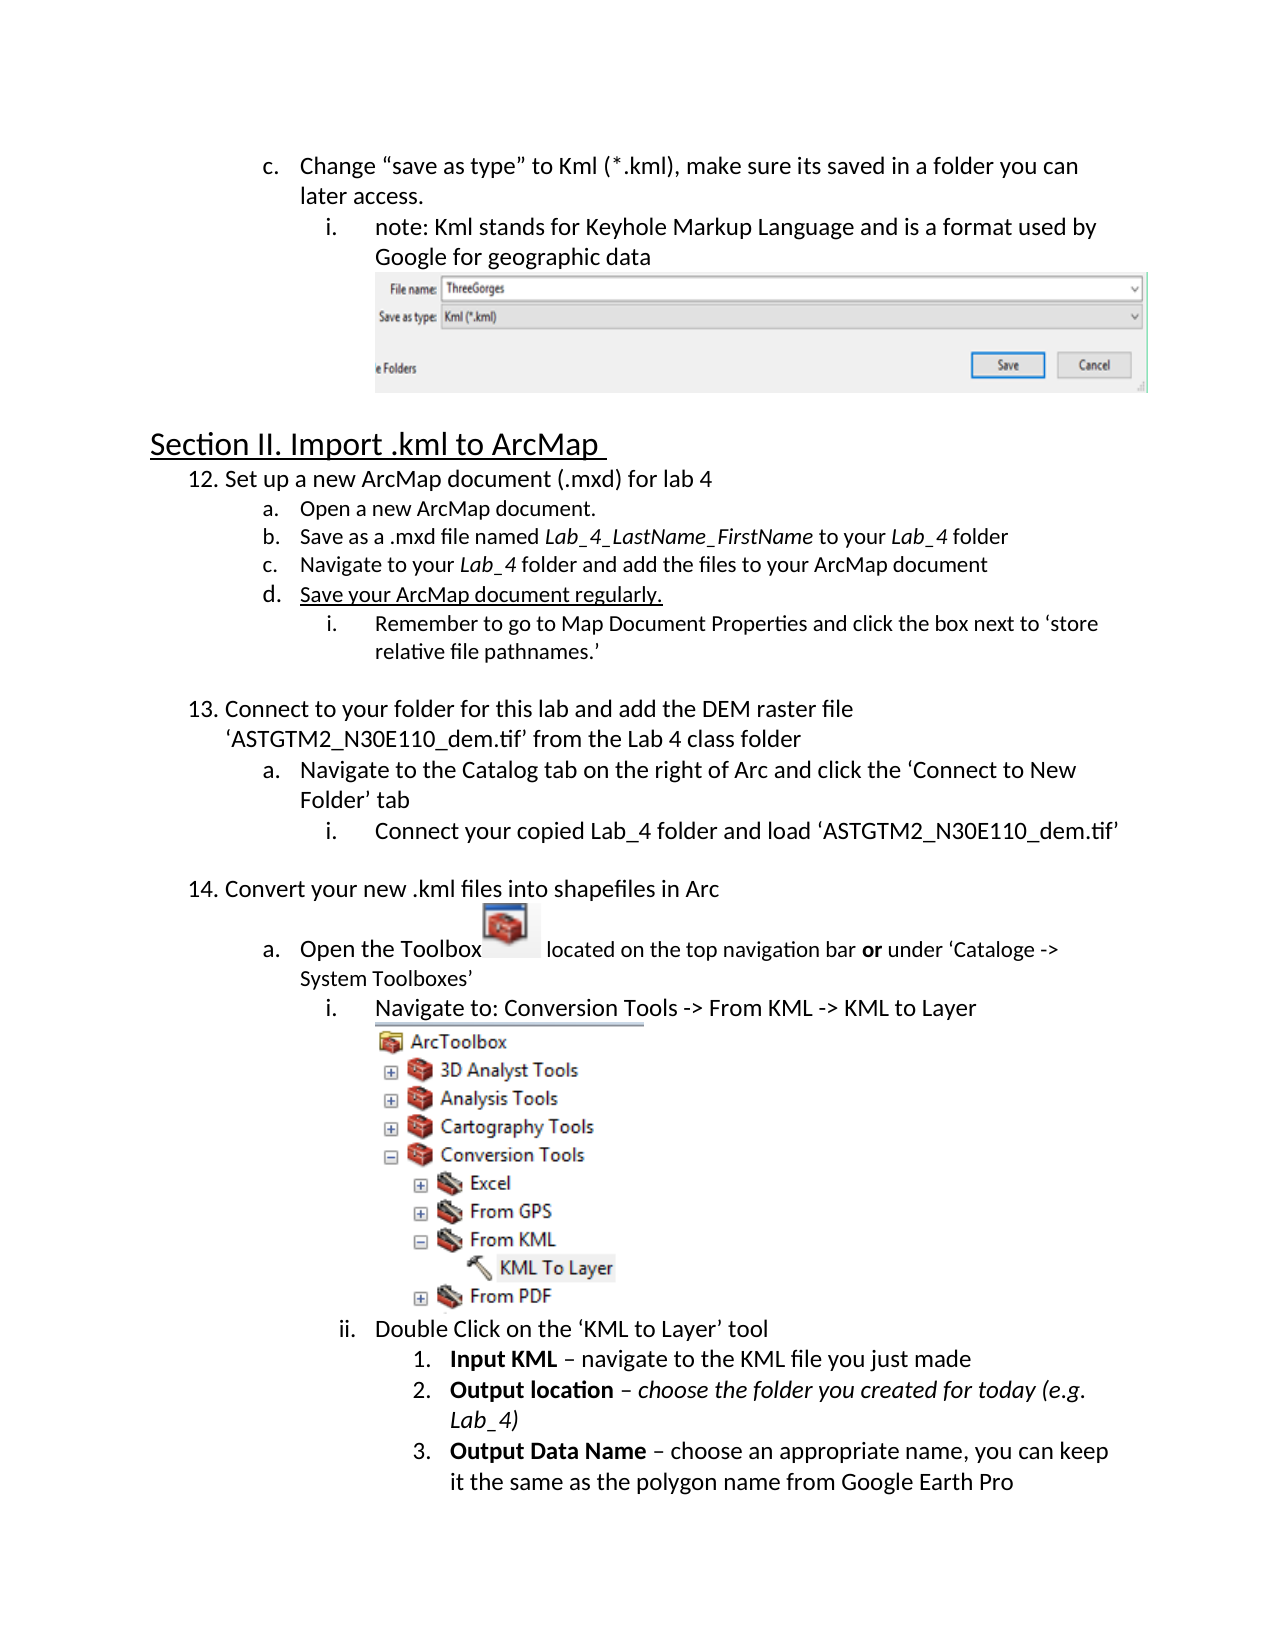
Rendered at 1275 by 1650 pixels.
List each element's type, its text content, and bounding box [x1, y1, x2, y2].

list Save your ArcMap document regularly. [262, 578, 1125, 609]
picture [375, 272, 1148, 393]
picture [375, 1022, 644, 1314]
list Remember to go to Map Document Properties and click the box next to ‘store relative file pathnames.’ [337, 609, 1125, 665]
list Open the Toolbox located on the top navigation bar or under ‘Cataloge -> System Toolboxes’ [262, 904, 1125, 992]
list Convert your new .kml files into shapefiles in Arc [187, 873, 1125, 904]
list Input KML – navigate to the KML file you just made [412, 1344, 1125, 1374]
list Connect to your folder for this lab and add the DEM raster file ‘ASTGTM2_N30E110_dem.tif’ from the Lab 4 class folder [187, 693, 1125, 754]
list Navigate to the Catalog tab on the right of Arc and click the ‘Connect to New Folder’ tab [262, 754, 1125, 815]
list Save as a .mxd file named Lab_4_LastName_FirstName to your Lab_4 folder [262, 522, 1125, 550]
list Open a new ArcMap document. [262, 494, 1125, 522]
picture [482, 903, 542, 958]
list Double Click on the ‘KML to Layer’ tool [356, 1313, 1125, 1344]
list Connect your copied Lab_4 folder and load ‘ASTGTM2_N30E110_dem.tif’ [337, 815, 1125, 845]
list Navigate to your Lab_4 folder and add the files to your ArcMap document [262, 550, 1125, 578]
list Set up a new ArcMap document (.mxd) for lab 4 [187, 464, 1125, 494]
list Output Data Name – choose an appropriate name, you can keep it the same as the polygon name from Google Earth Pro [412, 1435, 1125, 1496]
text Section II. Import .kml to ArcMap [150, 423, 1125, 464]
list note: Kml stands for Keyhole Markup Language and is a format used by Google for geographic data [337, 211, 1125, 272]
list Change “save as type” to Kml (*.kml), make sure its saved in a folder you can later access. [262, 150, 1125, 211]
list Output location – choose the folder you created for today (e.g. Lab_4) [412, 1374, 1125, 1435]
